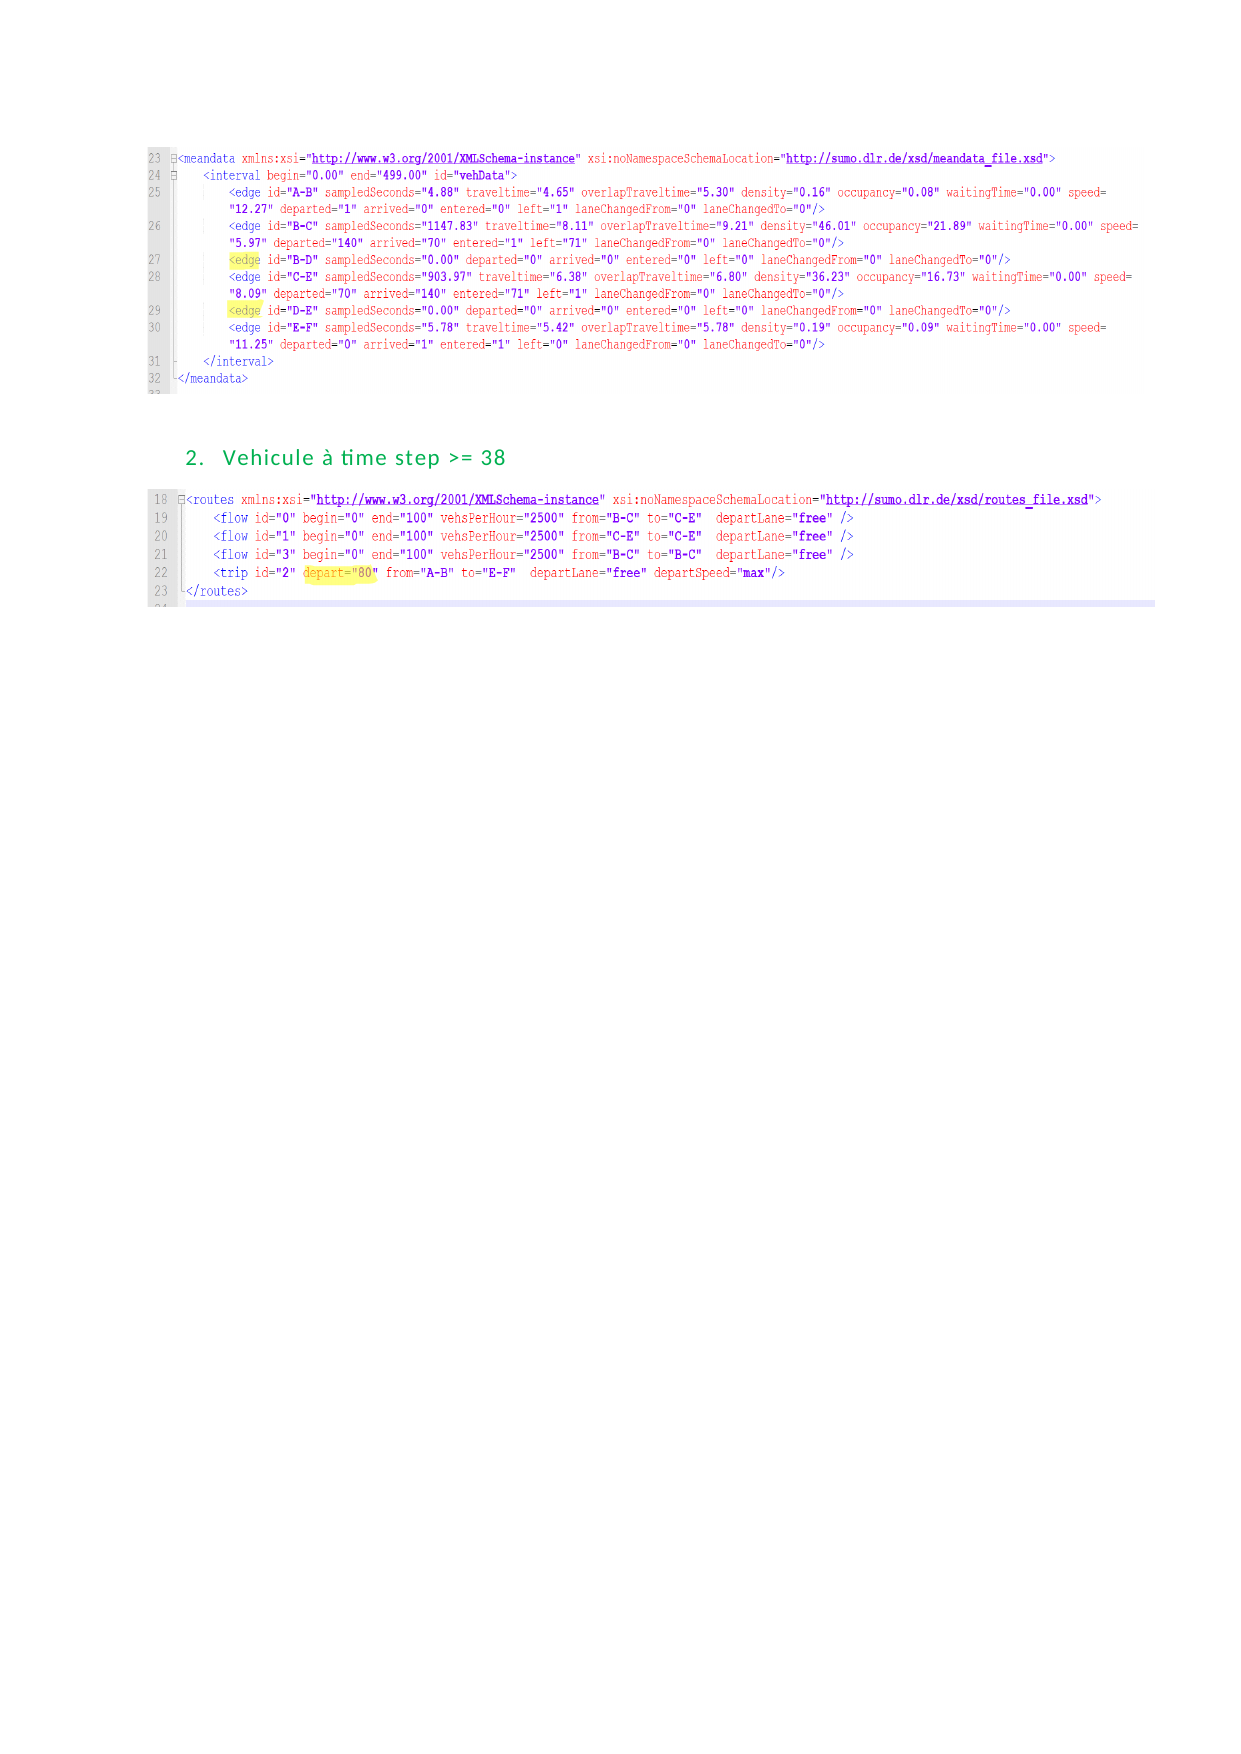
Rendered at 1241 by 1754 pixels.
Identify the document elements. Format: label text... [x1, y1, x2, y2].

subtitle Vehicule à time step >= 38 [185, 443, 1093, 471]
picture [147, 147, 1146, 394]
picture [147, 489, 1155, 607]
